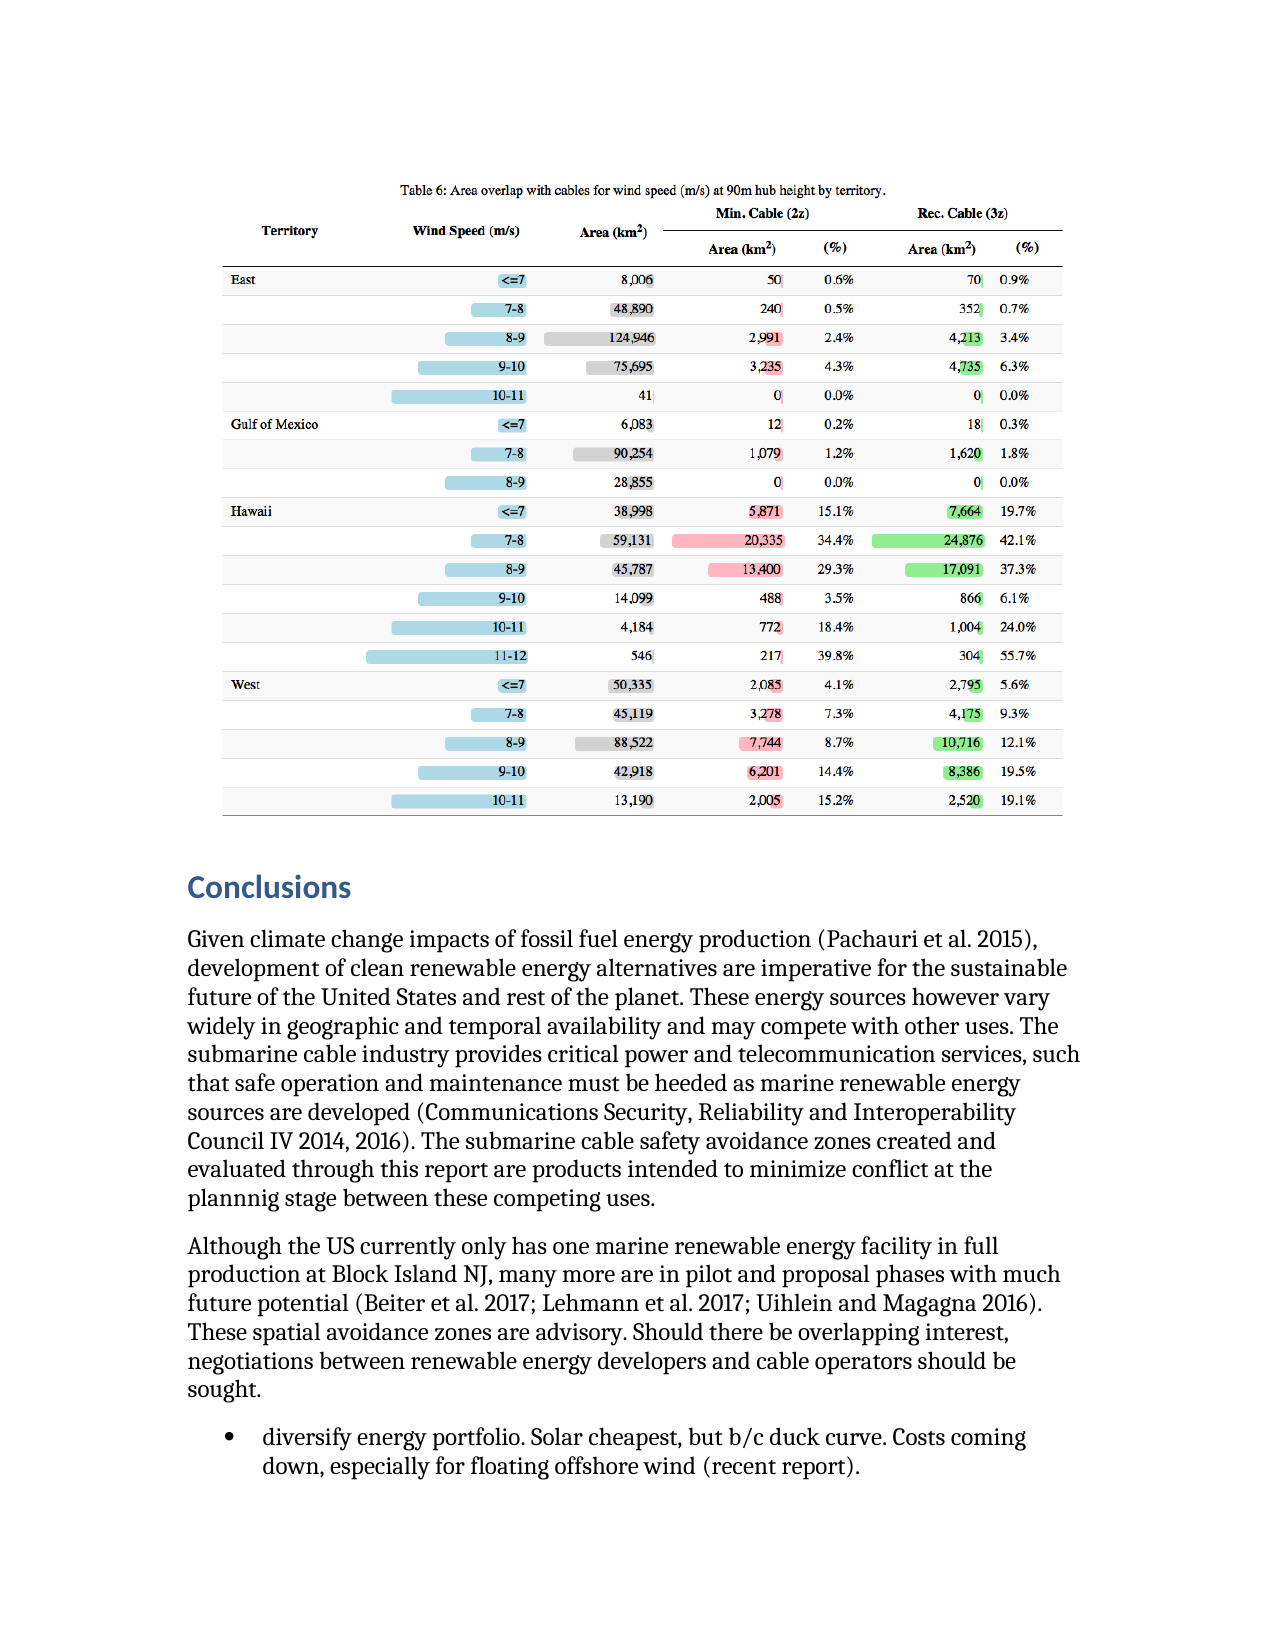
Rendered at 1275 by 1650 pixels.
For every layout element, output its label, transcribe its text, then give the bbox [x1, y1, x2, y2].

text Although the US currently only has one marine renewable energy facility in full production at Block Island NJ, many more are in pilot and proposal phases with much future potential (Beiter et al. 2017; Lehmann et al. 2017; Uihlein and Magagna 2016). These spatial avoidance zones are advisory. Should there be overlapping interest, negotiations between renewable energy developers and cable operators should be sought. [187, 1232, 1087, 1404]
text Given climate change impacts of fossil fuel energy production (Pachauri et al. 2015), development of clean renewable energy alternatives are imperative for the sustainable future of the United States and rest of the planet. These energy sources however vary widely in geographic and temporal availability and may compete with other uses. The submarine cable industry provides critical power and telecommunication services, such that safe operation and maintenance must be heeded as marine renewable energy sources are developed (Communications Security, Reliability and Interoperability Council IV 2014, 2016). The submarine cable safety avoidance zones created and evaluated through this report are products intended to minimize conflict at the plannnig stage between these competing uses. [187, 925, 1087, 1213]
subtitle Conclusions [187, 866, 1087, 907]
picture [187, 150, 1063, 816]
